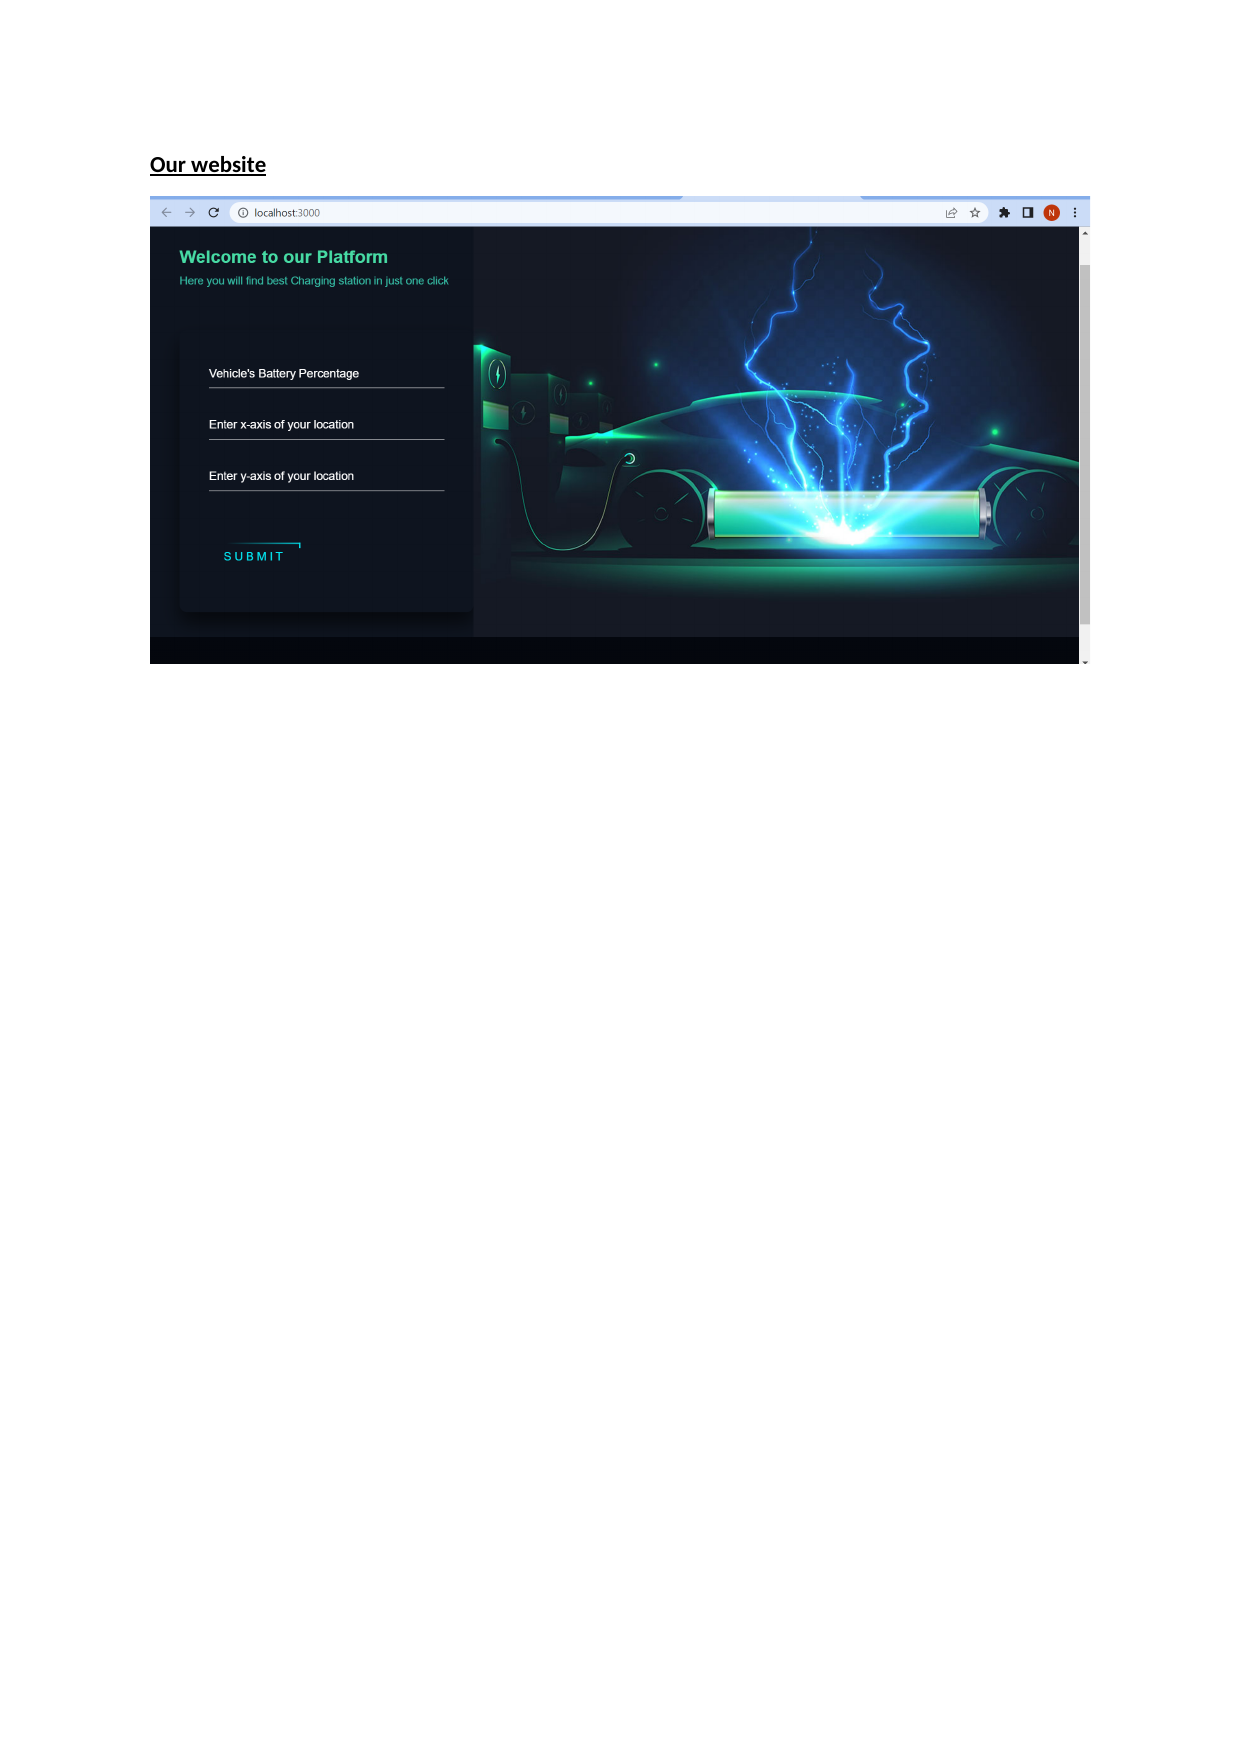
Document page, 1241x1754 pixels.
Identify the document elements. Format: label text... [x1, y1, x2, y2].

text Our website [150, 150, 1090, 178]
picture [150, 196, 1091, 664]
